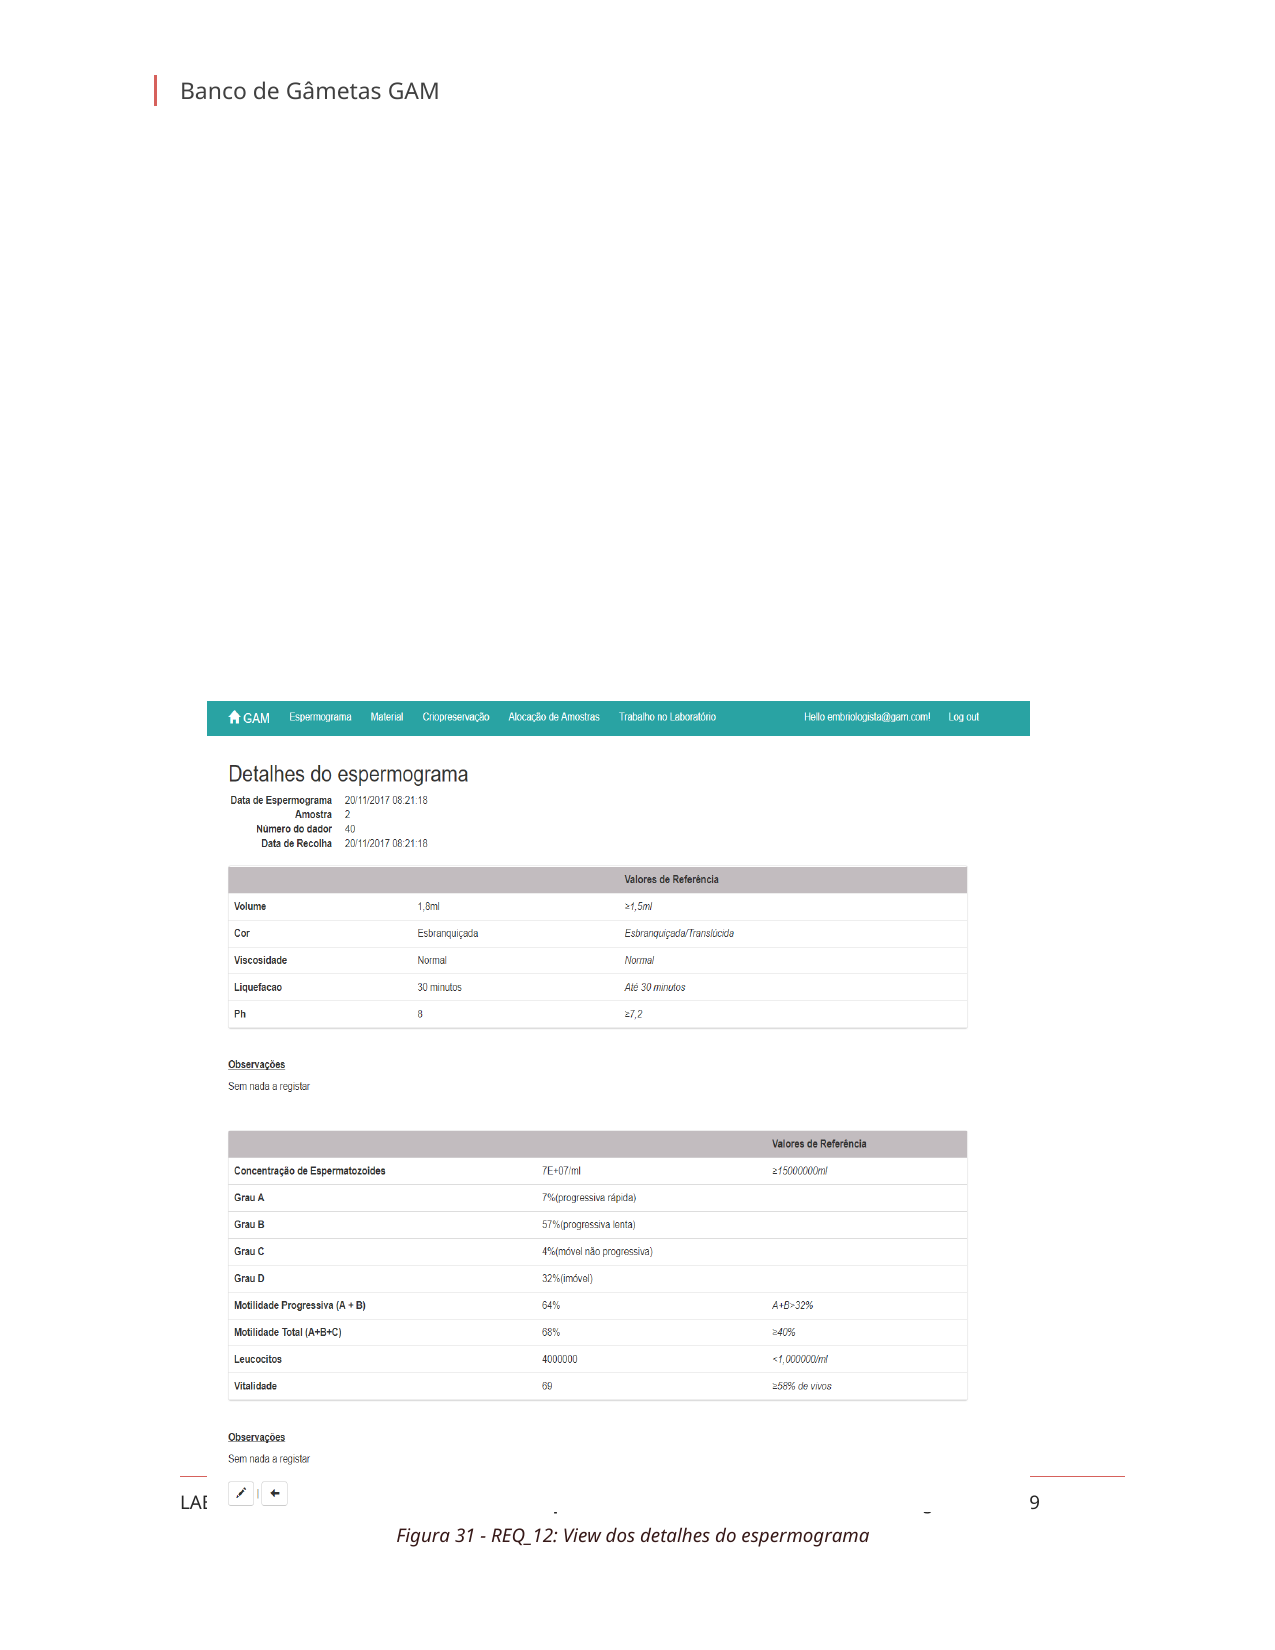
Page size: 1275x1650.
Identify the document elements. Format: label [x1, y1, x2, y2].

picture [207, 657, 1030, 1468]
